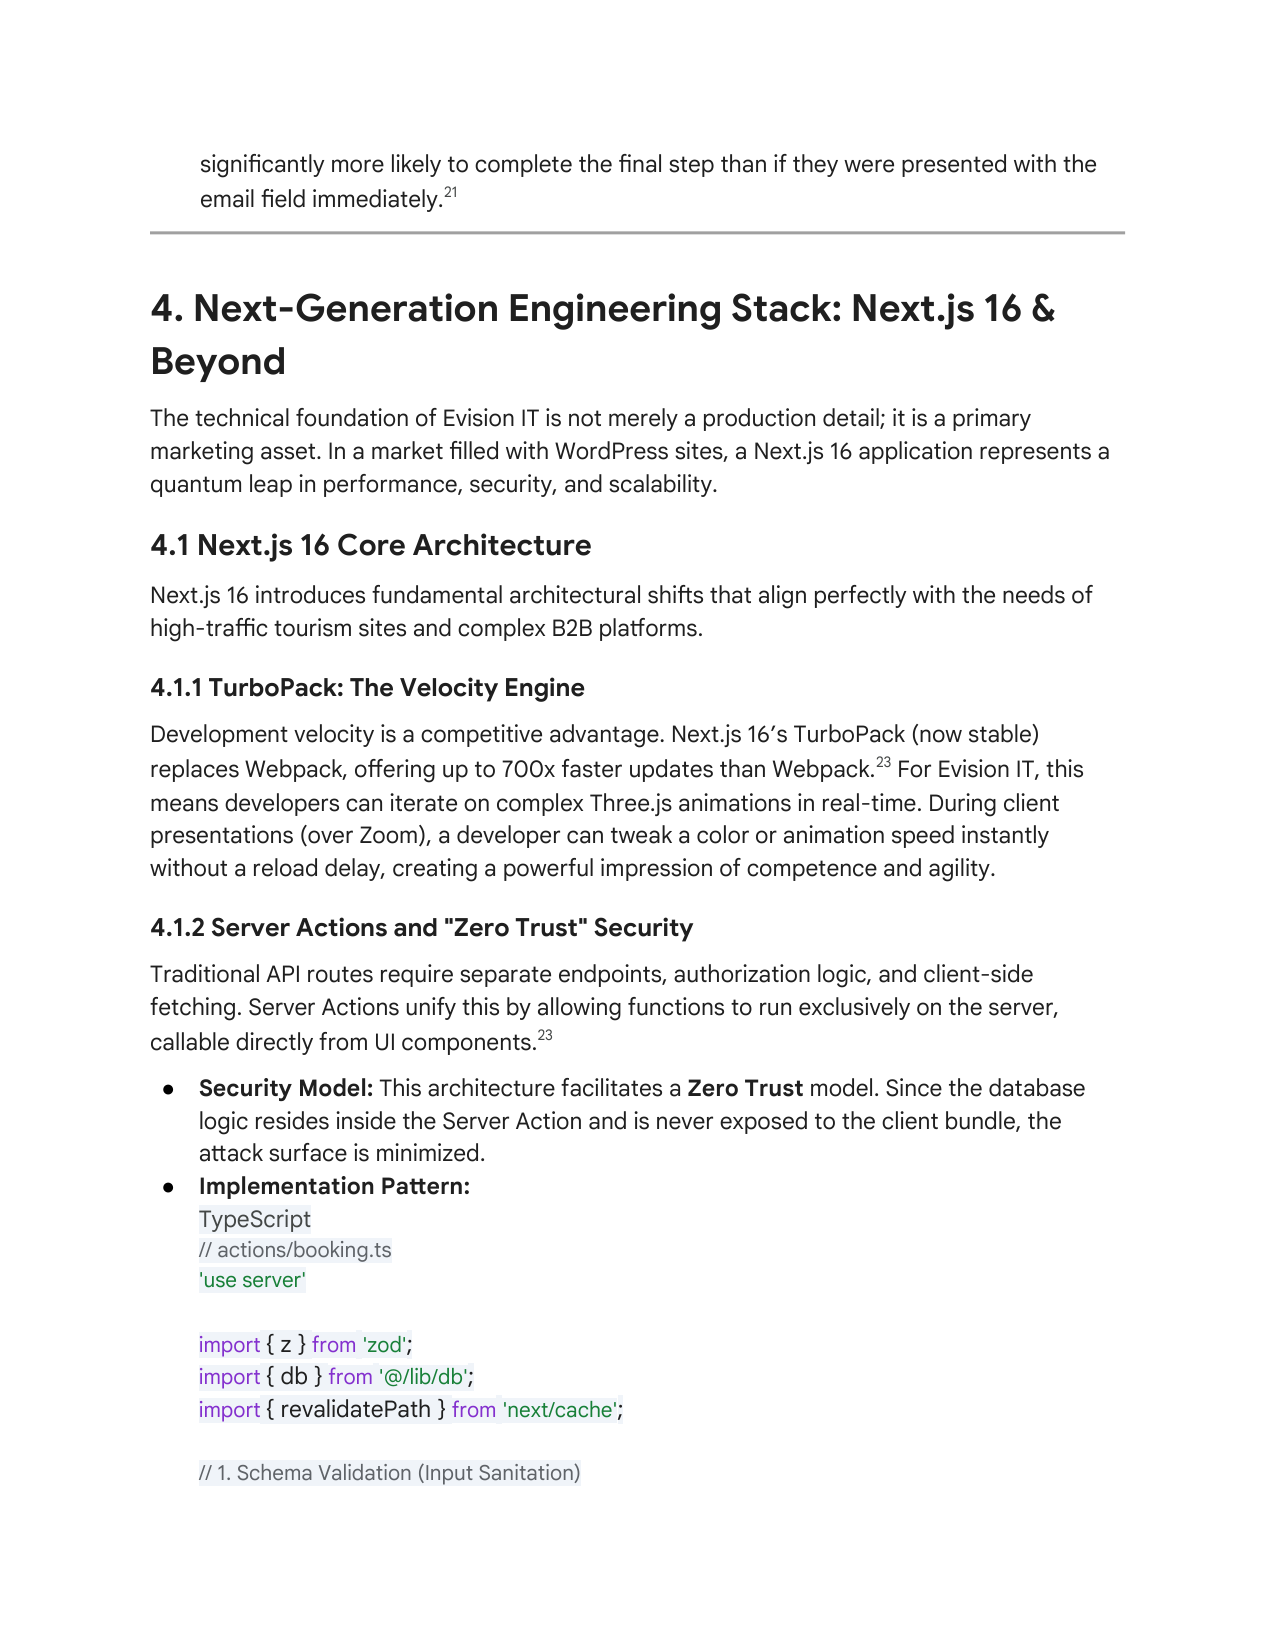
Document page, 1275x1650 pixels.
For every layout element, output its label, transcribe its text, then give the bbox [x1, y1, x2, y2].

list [162, 150, 1125, 214]
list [161, 1172, 1125, 1486]
list Security Model: This architecture facilitates a Zero Trust model. Since the database logic resides inside the Server Action and is never exposed to the client bundle, the attack surface is minimized. [161, 1074, 1125, 1168]
subtitle 4.1 Next.js 16 Core Architecture [150, 528, 1125, 564]
subtitle 4.1.1 TurboPack: The Velocity Engine [150, 672, 1125, 703]
text Traditional API routes require separate endpoints, authorization logic, and client-side fetching. Server Actions unify this by allowing functions to run exclusively on the server, callable directly from UI components.23 [150, 960, 1125, 1057]
text Development velocity is a competitive advantage. Next.js 16’s TurboPack (now stable) replaces Webpack, offering up to 700x faster updates than Webpack.23 For Evision IT, this means developers can iterate on complex Three.js animations in real-time. During client presentations (over Zoom), a developer can tweak a color or animation speed instantly without a reload delay, creating a powerful impression of competence and agility. [150, 720, 1125, 883]
subtitle 4.1.2 Server Actions and "Zero Trust" Security [150, 912, 1125, 943]
subtitle 4. Next-Generation Engineering Stack: Next.js 16 & Beyond [150, 235, 1125, 385]
text Next.js 16 introduces fundamental architectural shifts that align perfectly with the needs of high-traffic tourism sites and complex B2B platforms. [150, 582, 1125, 643]
text The technical foundation of Evision IT is not merely a production detail; it is a primary marketing asset. In a market filled with WordPress sites, a Next.js 16 application represents a quantum leap in performance, security, and scalability. [150, 404, 1125, 499]
